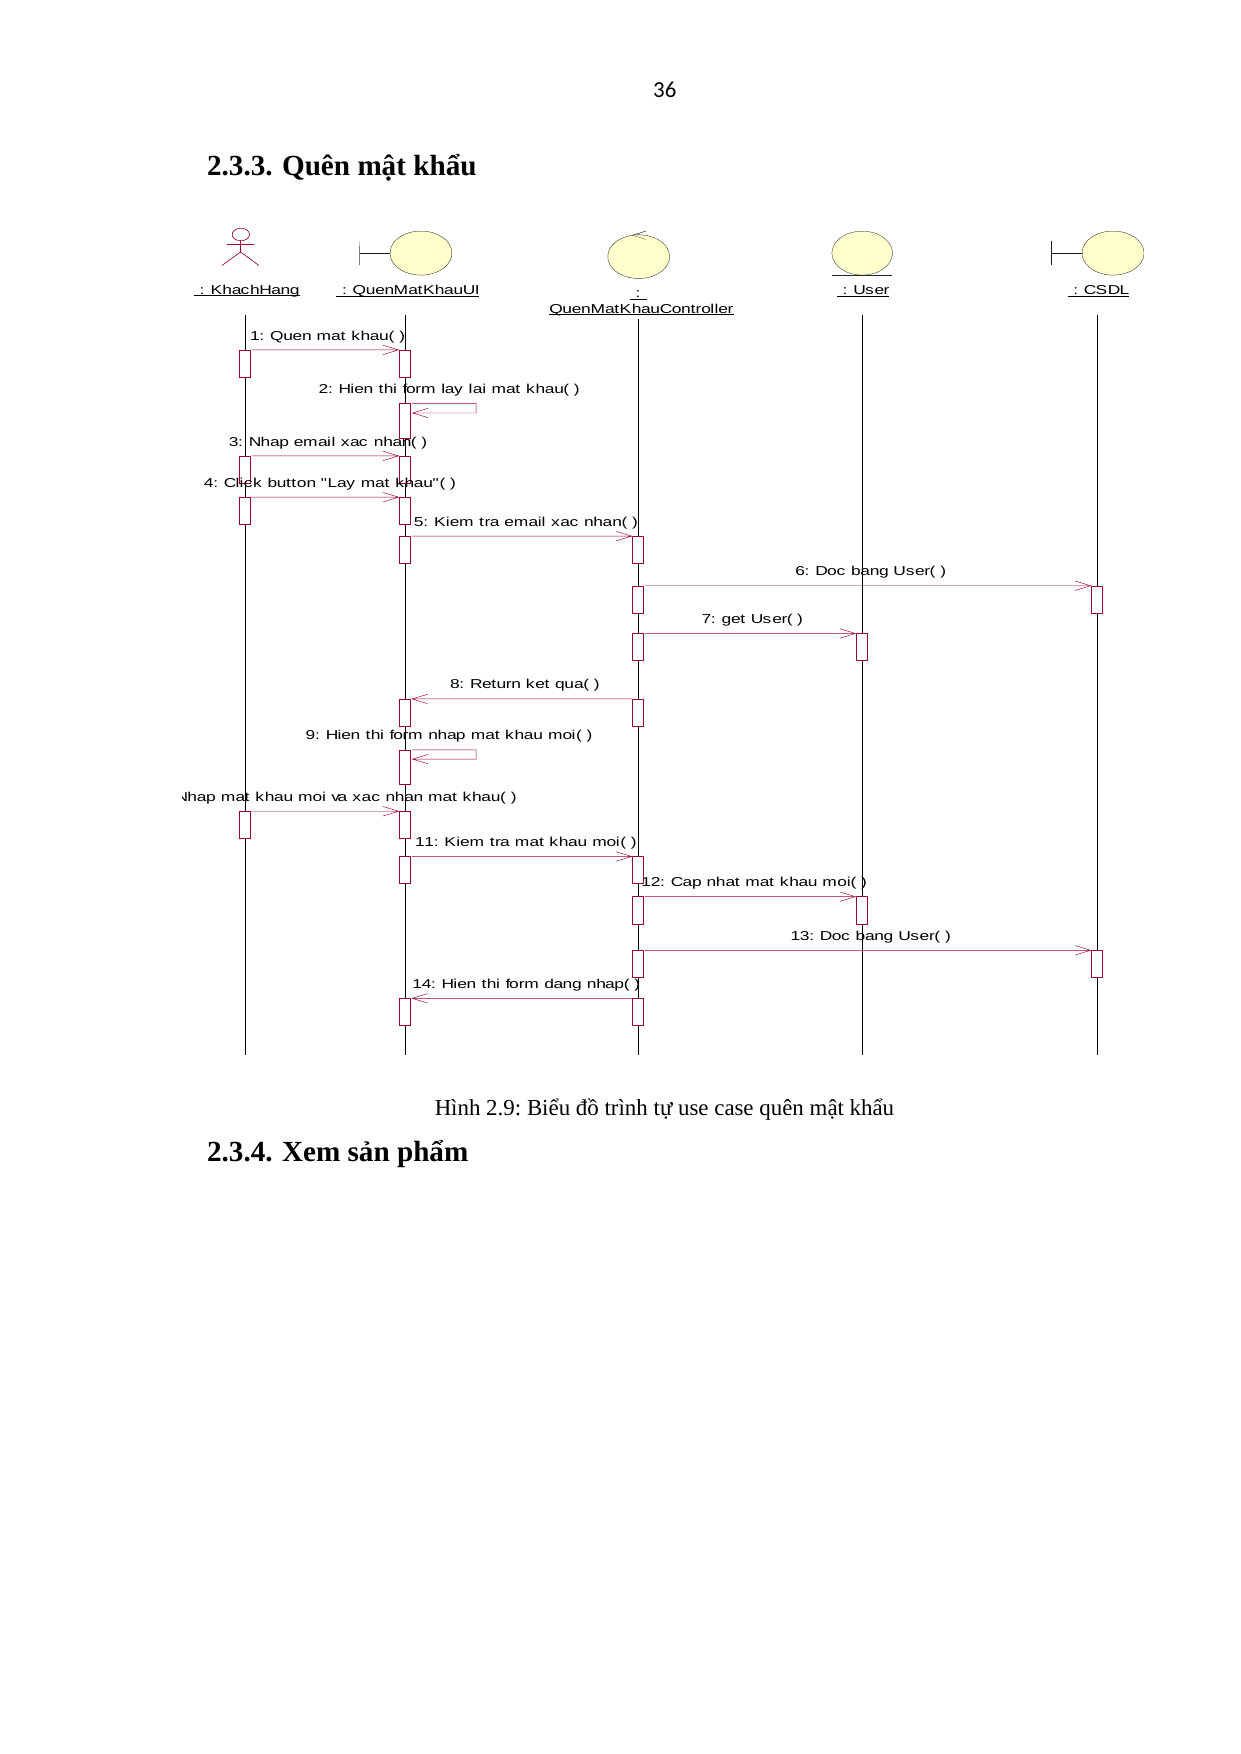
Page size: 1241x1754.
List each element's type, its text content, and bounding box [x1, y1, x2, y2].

list Hình 2.9: Biểu đồ trình tự use case quên mật khẩu [207, 198, 1122, 1121]
list Quên mật khẩu [207, 148, 1122, 181]
list Xem sản phẩm [207, 1134, 1122, 1167]
